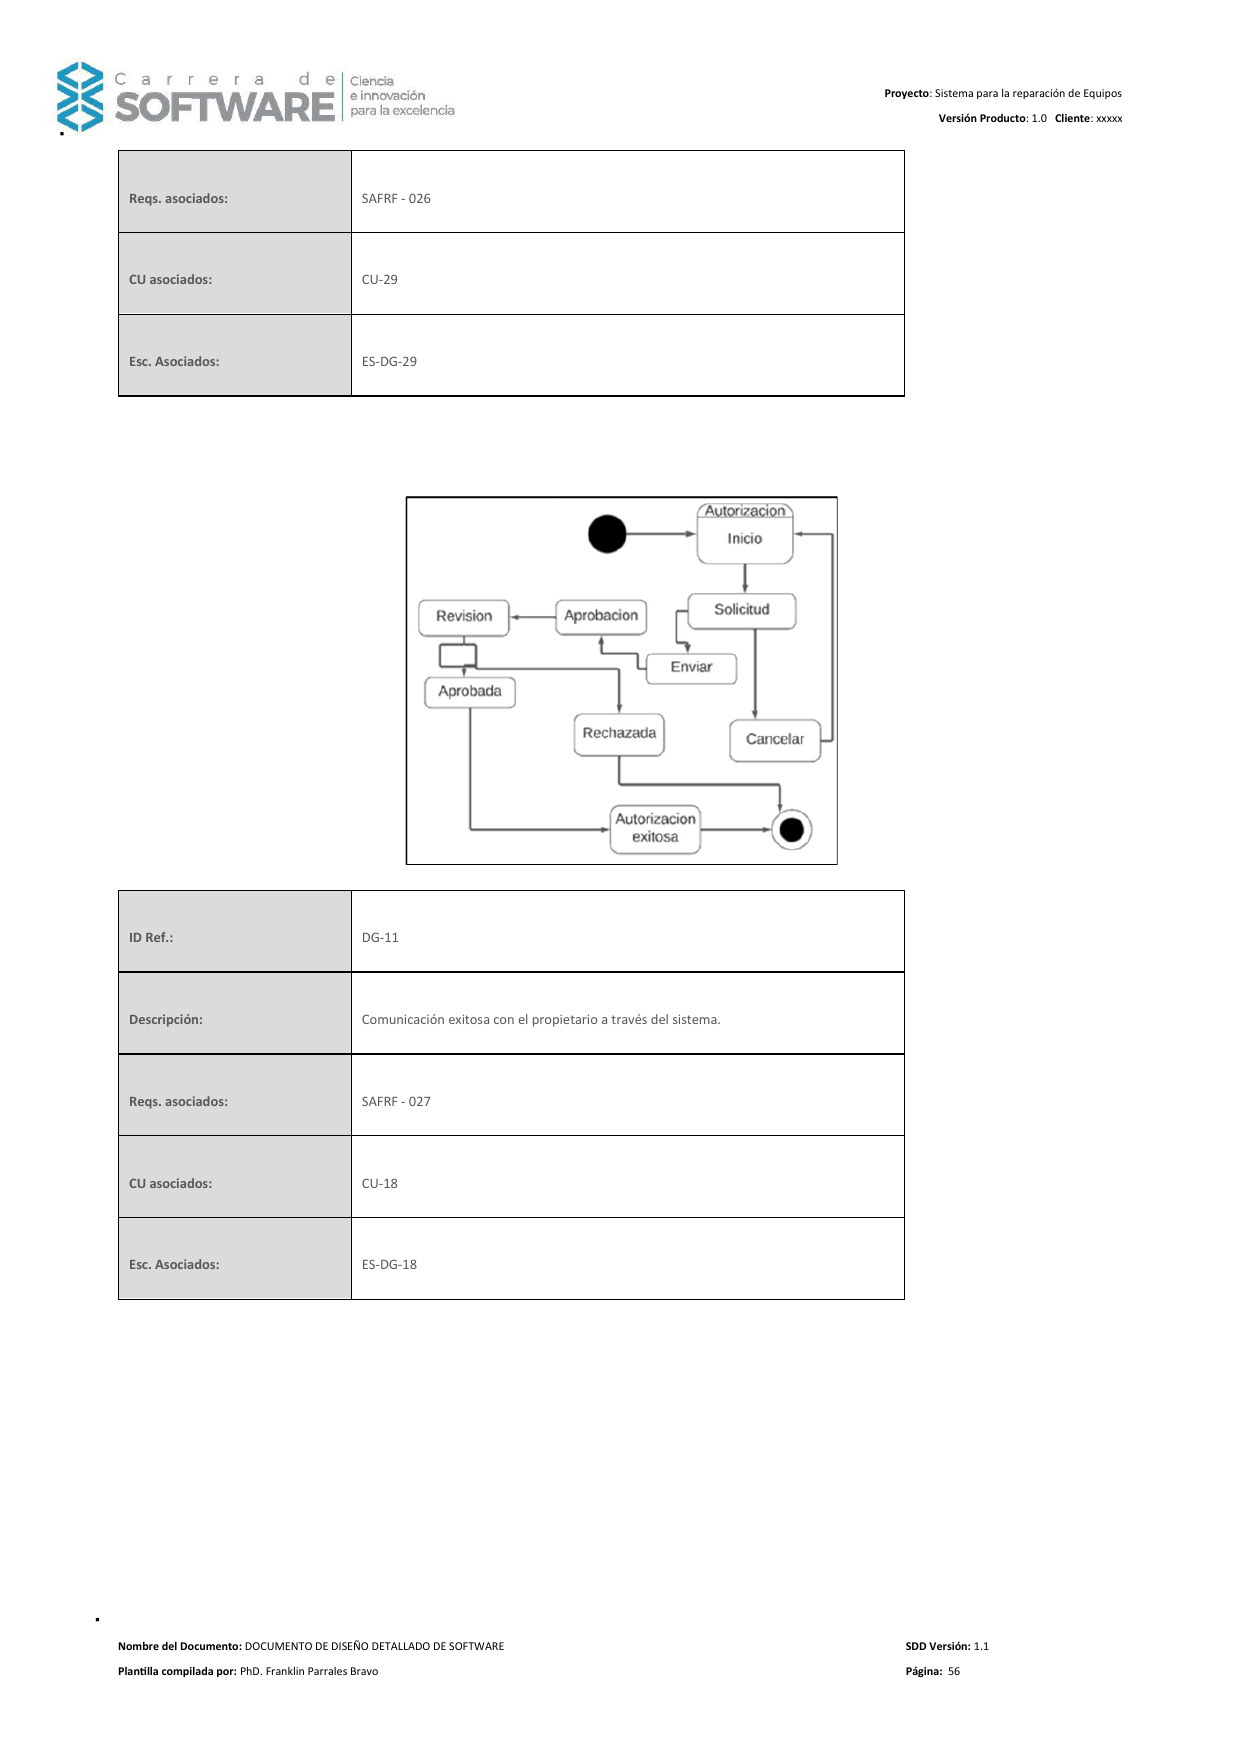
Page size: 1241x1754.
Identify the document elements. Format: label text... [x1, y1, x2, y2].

table_cell SAFRF - 026 [352, 151, 904, 232]
table_cell Esc. Asociados: [119, 1218, 351, 1298]
table_cell Comunicación exitosa con el propietario a través del sistema. [352, 973, 904, 1053]
table_cell ES-DG-18 [352, 1218, 904, 1298]
table_cell CU asociados: [119, 1136, 351, 1217]
table_cell Reqs. asociados: [119, 151, 351, 232]
table_cell Reqs. asociados: [119, 1055, 351, 1135]
table_cell CU-29 [352, 233, 904, 313]
table_cell CU asociados: [119, 233, 351, 313]
table_cell ES-DG-29 [352, 315, 904, 395]
picture [46, 46, 461, 154]
table_header DG-11 [352, 891, 904, 971]
table_cell Descripción: [119, 973, 351, 1053]
table_header ID Ref.: [119, 891, 351, 971]
picture [405, 496, 838, 865]
table_cell SAFRF - 027 [352, 1055, 904, 1135]
table_cell CU-18 [352, 1136, 904, 1217]
table_cell Esc. Asociados: [119, 315, 351, 395]
